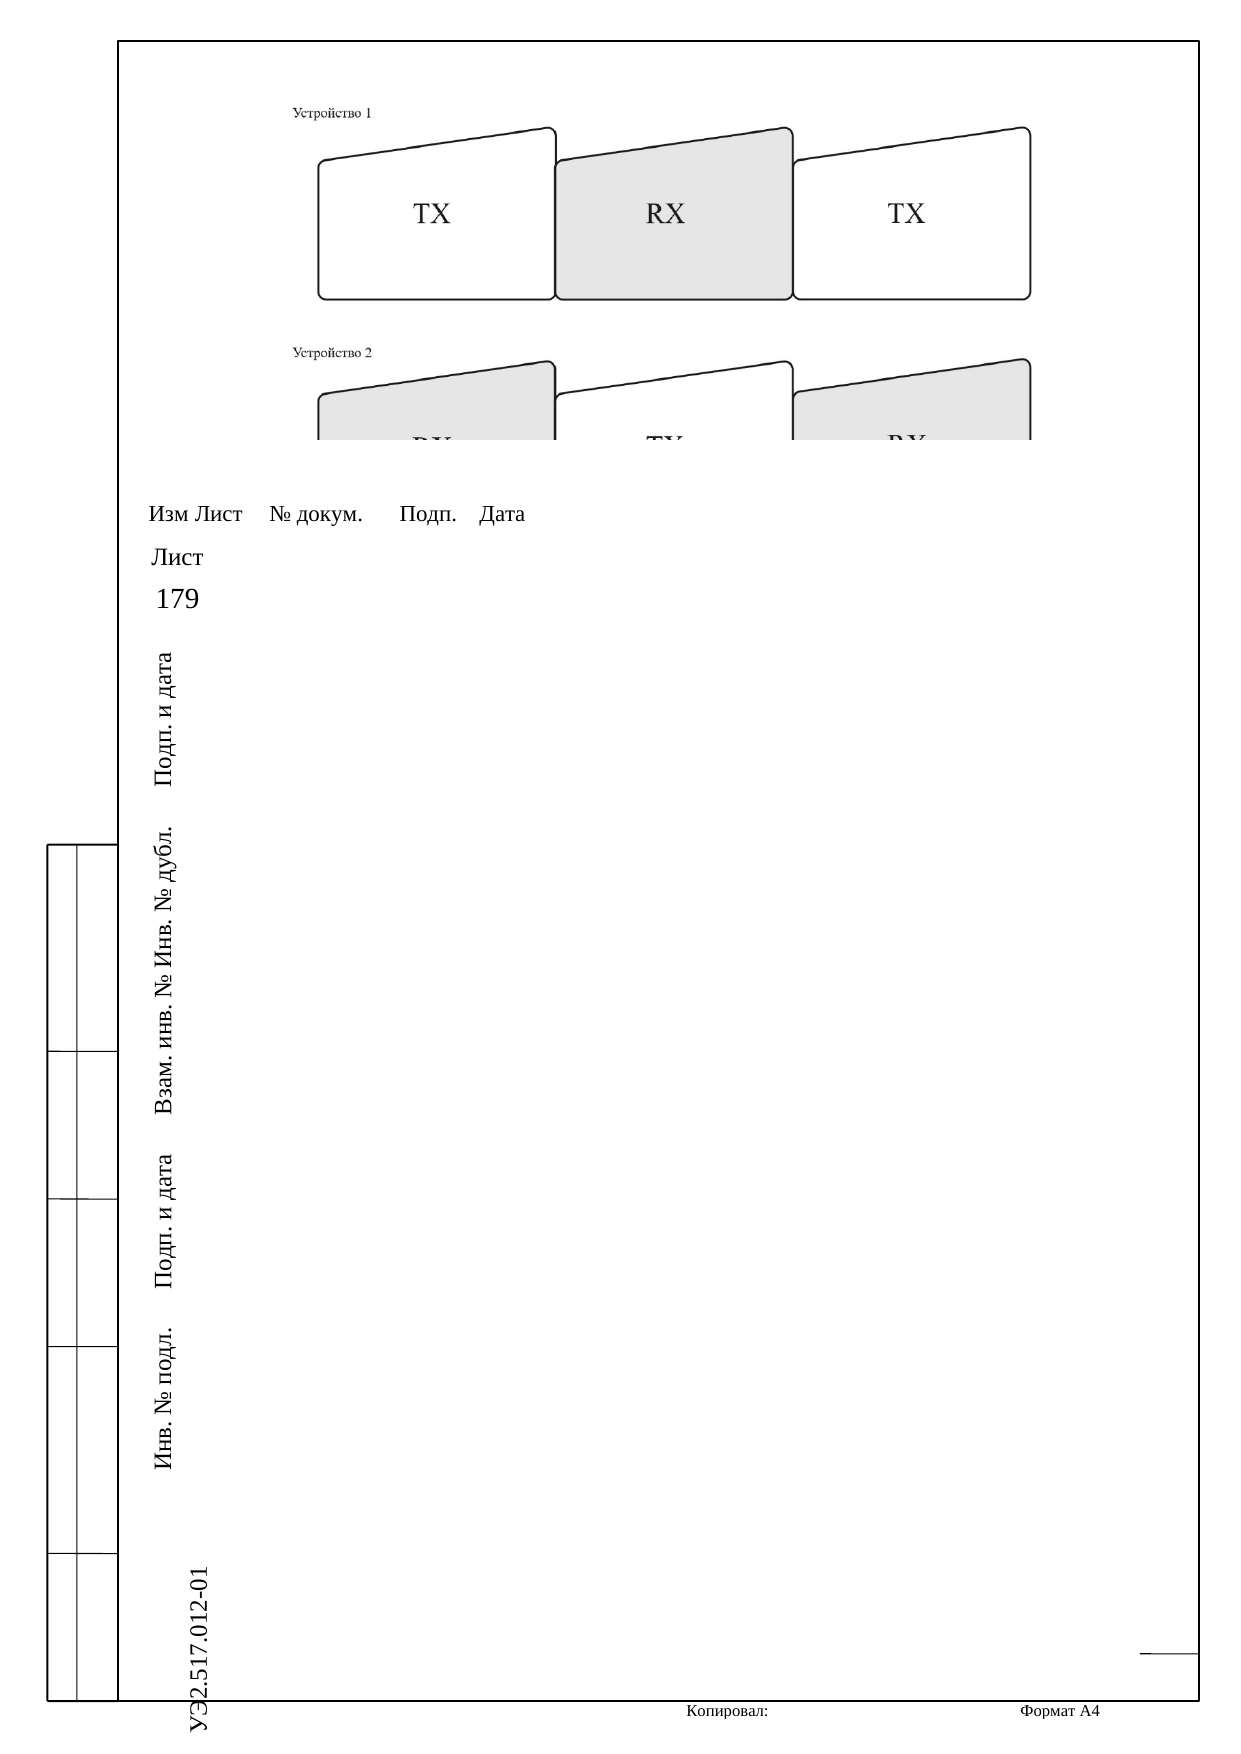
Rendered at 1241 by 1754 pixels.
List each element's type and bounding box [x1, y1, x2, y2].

picture [279, 88, 1050, 440]
